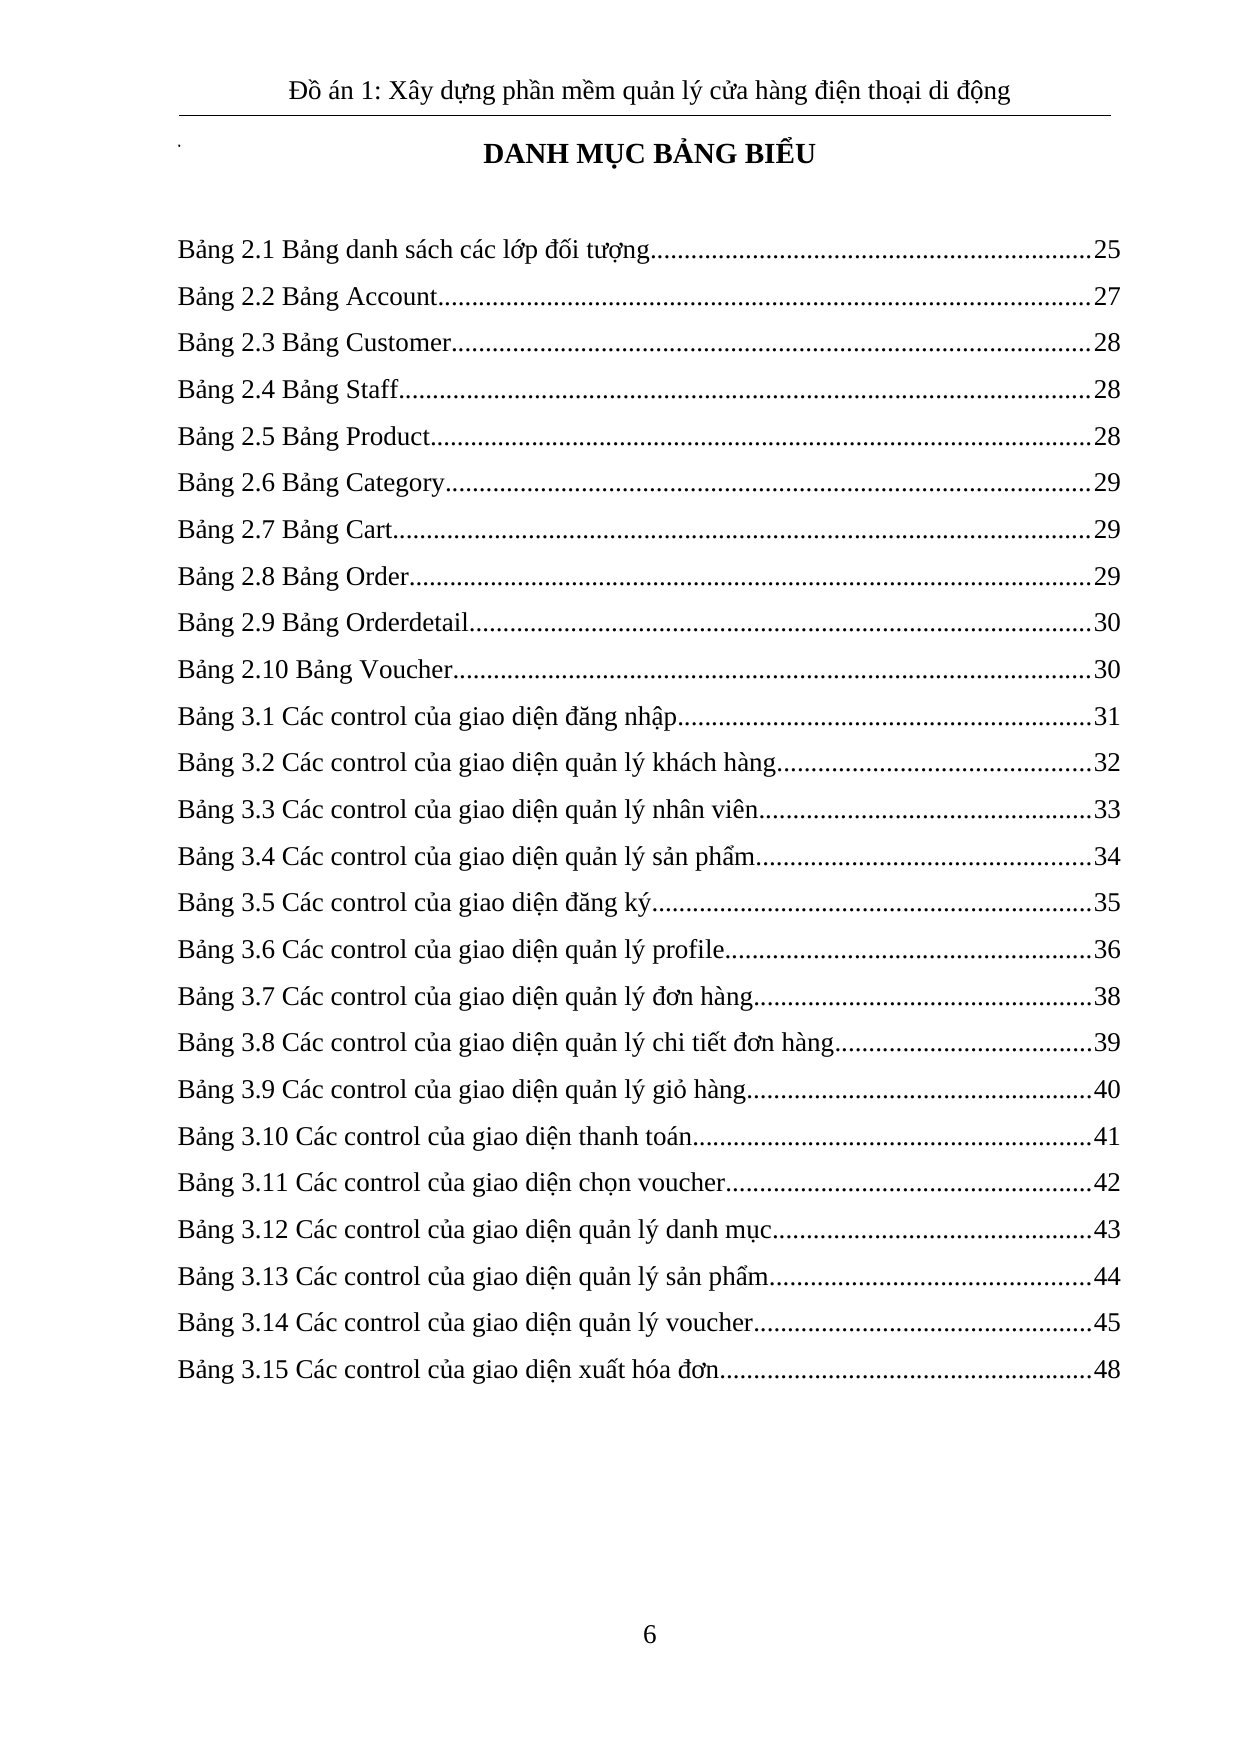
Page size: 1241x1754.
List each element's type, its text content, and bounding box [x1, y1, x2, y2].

text Bảng 3.6 Các control của giao diện quản lý profile 36 [177, 933, 1122, 964]
text Bảng 3.8 Các control của giao diện quản lý chi tiết đơn hàng 39 [177, 1026, 1122, 1058]
text Bảng 3.2 Các control của giao diện quản lý khách hàng 32 [177, 746, 1122, 778]
text Bảng 2.3 Bảng Customer 28 [177, 326, 1122, 358]
text Bảng 2.7 Bảng Cart 29 [177, 513, 1122, 544]
text Bảng 2.4 Bảng Staff 28 [177, 373, 1122, 404]
text Bảng 2.1 Bảng danh sách các lớp đối tượng 25 [177, 233, 1122, 264]
text DANH MỤC BẢNG BIỂU [177, 136, 1122, 170]
text Bảng 3.3 Các control của giao diện quản lý nhân viên 33 [177, 793, 1122, 824]
text Bảng 3.13 Các control của giao diện quản lý sản phẩm 44 [177, 1260, 1122, 1291]
text Bảng 2.10 Bảng Voucher 30 [177, 653, 1122, 684]
text Bảng 2.5 Bảng Product 28 [177, 420, 1122, 451]
text Bảng 3.12 Các control của giao diện quản lý danh mục 43 [177, 1213, 1122, 1244]
text Bảng 3.4 Các control của giao diện quản lý sản phẩm 34 [177, 840, 1122, 871]
text Bảng 3.10 Các control của giao diện thanh toán 41 [177, 1120, 1122, 1151]
text Bảng 3.11 Các control của giao diện chọn voucher 42 [177, 1166, 1122, 1198]
text Bảng 3.9 Các control của giao diện quản lý giỏ hàng 40 [177, 1073, 1122, 1104]
text Bảng 3.5 Các control của giao diện đăng ký 35 [177, 886, 1122, 918]
text Bảng 2.2 Bảng Account 27 [177, 280, 1122, 311]
text Bảng 3.14 Các control của giao diện quản lý voucher 45 [177, 1306, 1122, 1338]
text Bảng 3.1 Các control của giao diện đăng nhập 31 [177, 700, 1122, 731]
text Bảng 3.7 Các control của giao diện quản lý đơn hàng 38 [177, 980, 1122, 1011]
text Bảng 2.6 Bảng Category 29 [177, 466, 1122, 498]
text Bảng 2.9 Bảng Orderdetail 30 [177, 606, 1122, 638]
text Bảng 3.15 Các control của giao diện xuất hóa đơn 48 [177, 1353, 1122, 1384]
text Bảng 2.8 Bảng Order 29 [177, 560, 1122, 591]
